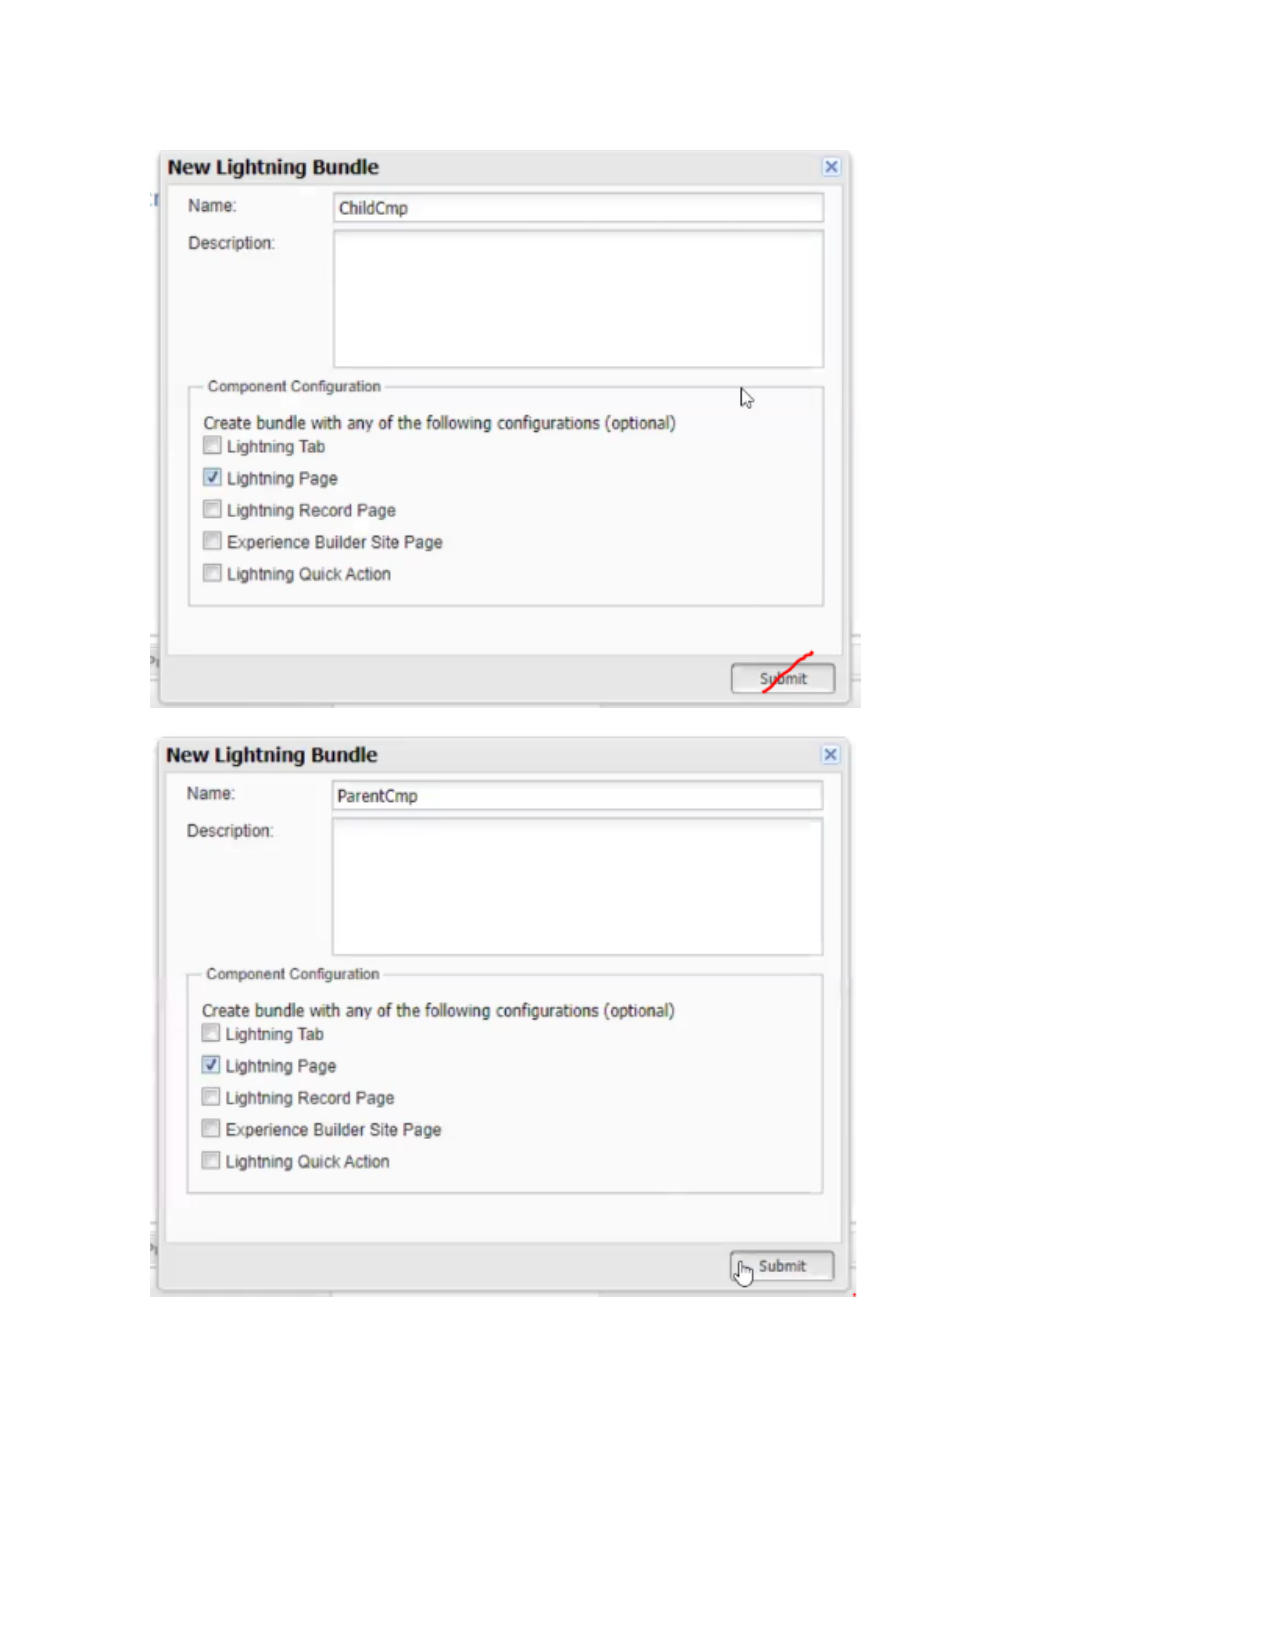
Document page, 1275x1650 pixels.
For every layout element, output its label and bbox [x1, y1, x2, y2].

picture [150, 729, 857, 1297]
picture [150, 150, 861, 708]
